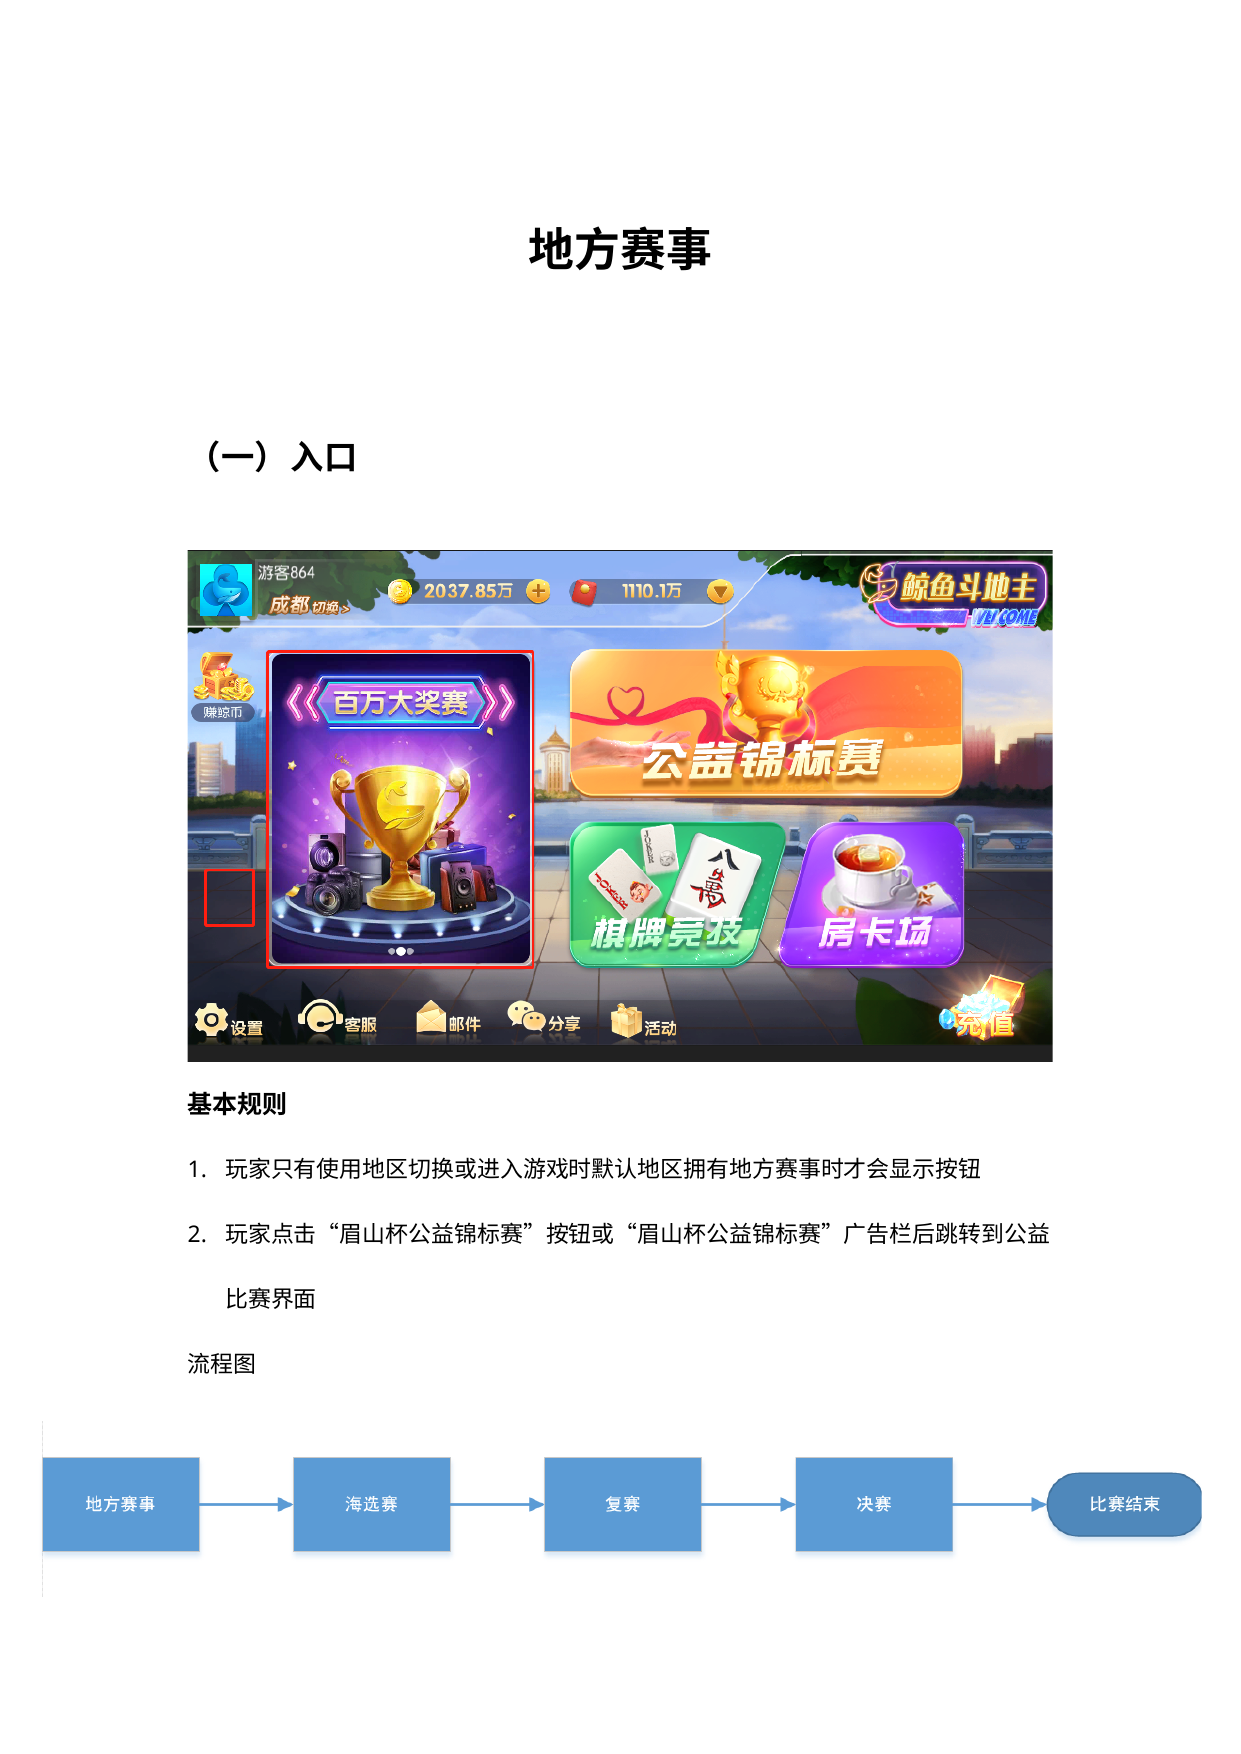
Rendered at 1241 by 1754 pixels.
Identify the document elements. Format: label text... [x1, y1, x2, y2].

subtitle 地方赛事 [187, 197, 1053, 295]
text 流程图 [187, 1330, 1053, 1395]
list 玩家只有使用地区切换或进入游戏时默认地区拥有地方赛事时才会显示按钮 [187, 1135, 1053, 1200]
list 玩家点击“眉山杯公益锦标赛”按钮或“眉山杯公益锦标赛”广告栏后跳转到公益比赛界面 [187, 1200, 1053, 1330]
picture [36, 1421, 1200, 1597]
subtitle 入口 [187, 423, 1053, 488]
picture [187, 550, 1053, 1062]
text 基本规则 [187, 1070, 1053, 1135]
